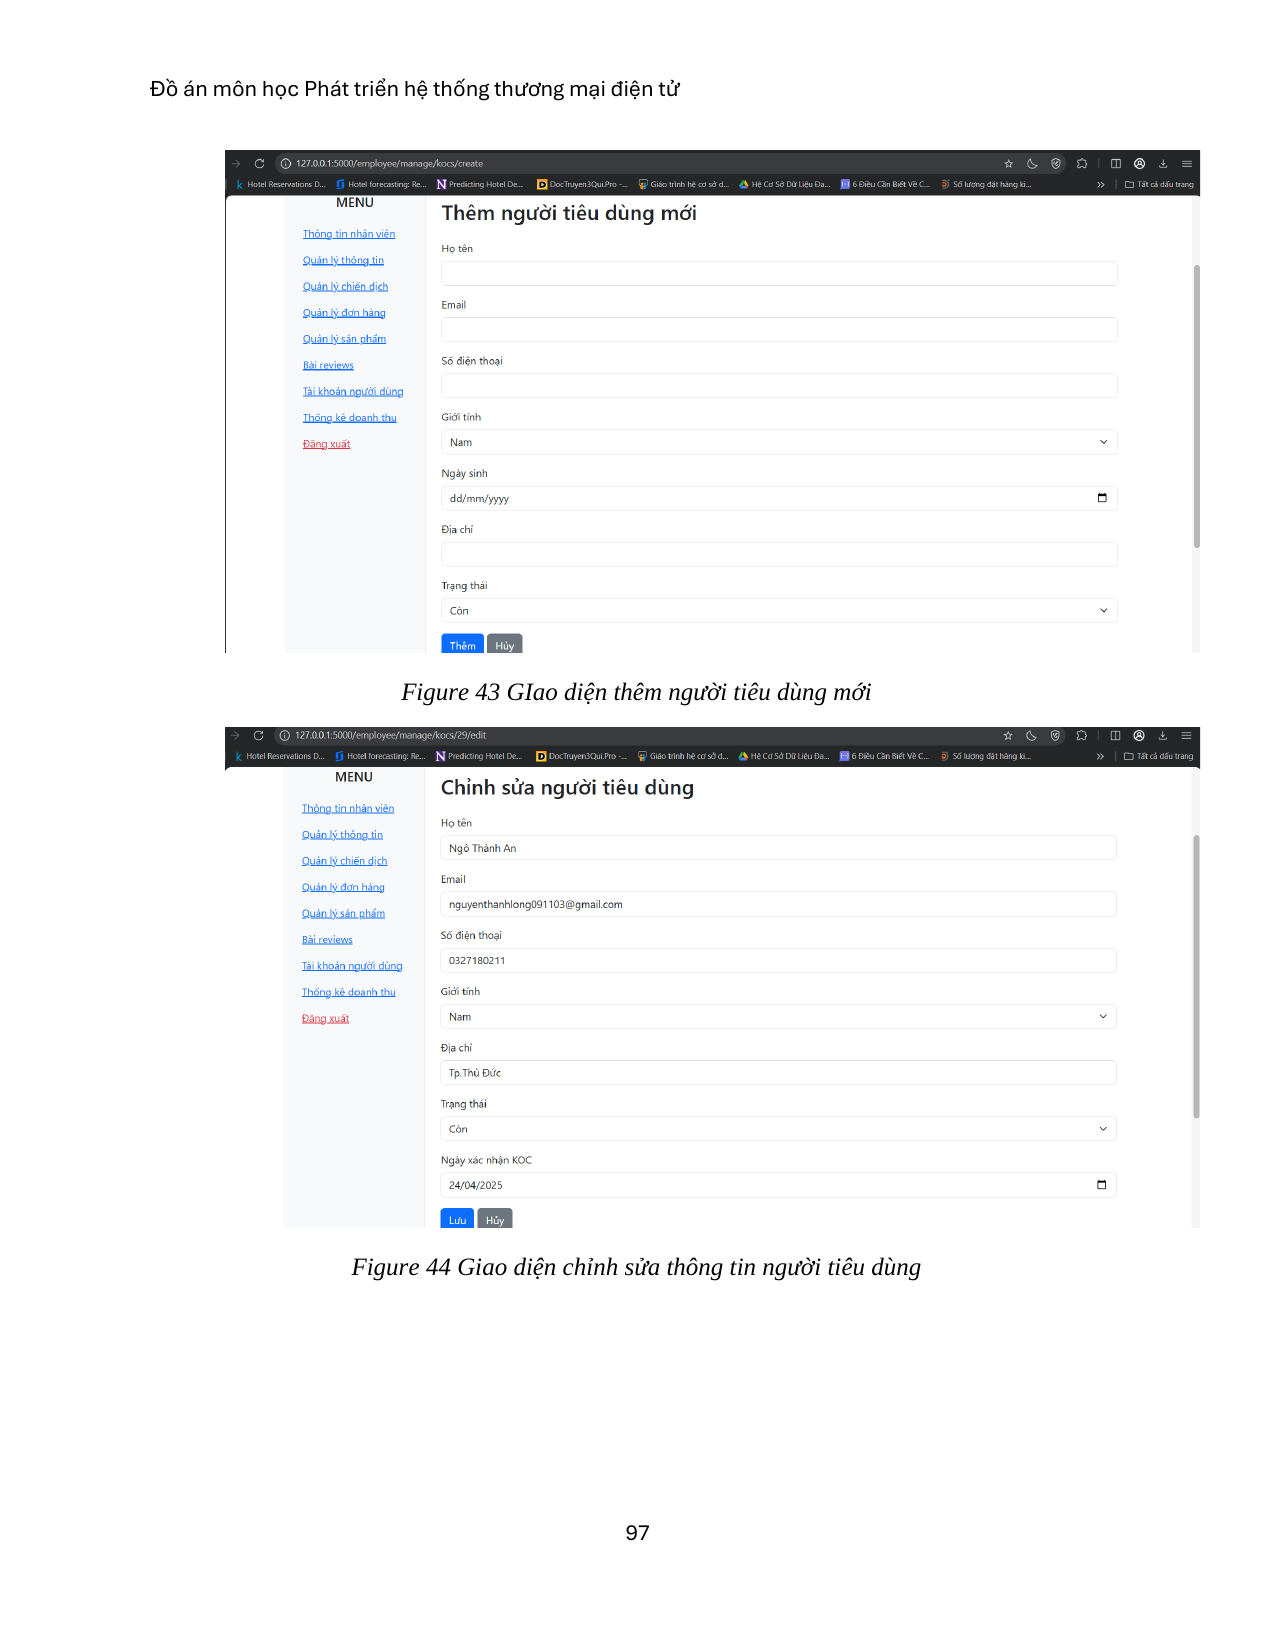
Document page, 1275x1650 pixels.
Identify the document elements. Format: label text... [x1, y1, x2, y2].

text Figure 44 Giao diện chỉnh sửa thông tin người tiêu dùng [150, 1252, 1125, 1281]
text Figure 43 GIao diện thêm người tiêu dùng mới [150, 677, 1125, 706]
picture [225, 150, 1200, 653]
picture [225, 727, 1200, 1228]
